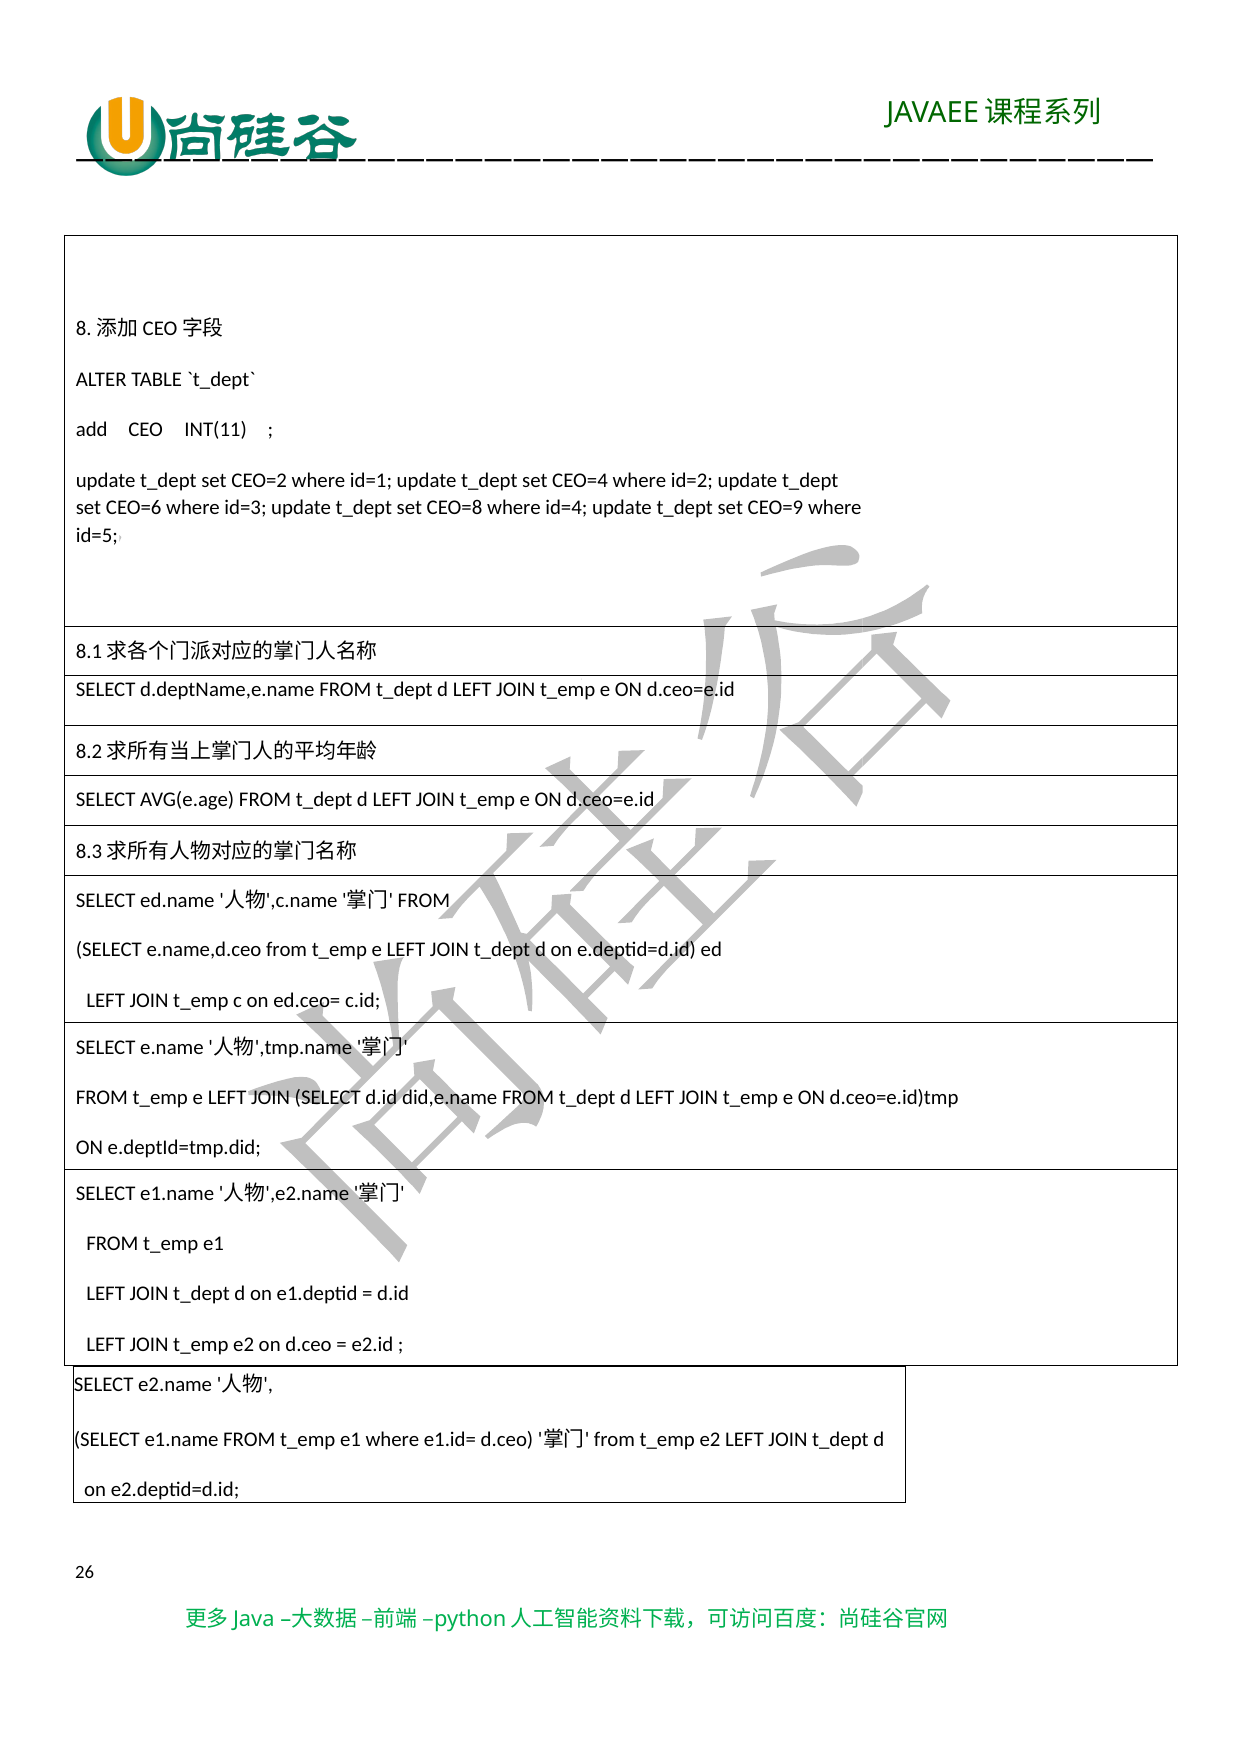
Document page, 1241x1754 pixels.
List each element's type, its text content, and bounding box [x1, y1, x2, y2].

table_cell SELECT e.name '人物',tmp.name '掌门' FROM t_emp e LEFT JOIN (SELECT d.id did,e.name FROM t_dept d LEFT JOIN t_emp e ON d.ceo=e.id)tmp ON e.deptId=tmp.did; [65, 1023, 1177, 1169]
picture [75, 88, 363, 184]
table_cell SELECT AVG(e.age) FROM t_dept d LEFT JOIN t_emp e ON d.ceo=e.id [65, 776, 1177, 825]
table_cell 8. 添加 CEO 字段 ALTER TABLE `t_dept` add CEO INT(11) ; update t_dept set CEO=2 where id=1; update t_dept set CEO=4 where id=2; update t_dept set CEO=6 where id=3; update t_dept set CEO=8 where id=4; update t_dept set CEO=9 where id=5; [65, 236, 1177, 626]
table_cell 8.2 求所有当上掌门人的平均年龄 [65, 726, 1177, 775]
table_cell SELECT d.deptName,e.name FROM t_dept d LEFT JOIN t_emp e ON d.ceo=e.id [65, 676, 1177, 725]
table_cell SELECT ed.name '人物',c.name '掌门' FROM (SELECT e.name,d.ceo from t_emp e LEFT JOIN t_dept d on e.deptid=d.id) ed LEFT JOIN t_emp c on ed.ceo= c.id; [65, 876, 1177, 1022]
text SELECT e2.name '人物', [74, 1367, 905, 1397]
table_cell SELECT e1.name '人物',e2.name '掌门' FROM t_emp e1 LEFT JOIN t_dept d on e1.deptid = d.id LEFT JOIN t_emp e2 on d.ceo = e2.id ; [65, 1170, 1177, 1365]
text (SELECT e1.name FROM t_emp e1 where e1.id= d.ceo) '掌门' from t_emp e2 LEFT JOIN t_dept d on e2.deptid=d.id; [74, 1421, 905, 1502]
table_cell 8.3 求所有人物对应的掌门名称 [65, 826, 1177, 874]
table_cell 8.1 求各个门派对应的掌门人名称 [65, 627, 1177, 675]
